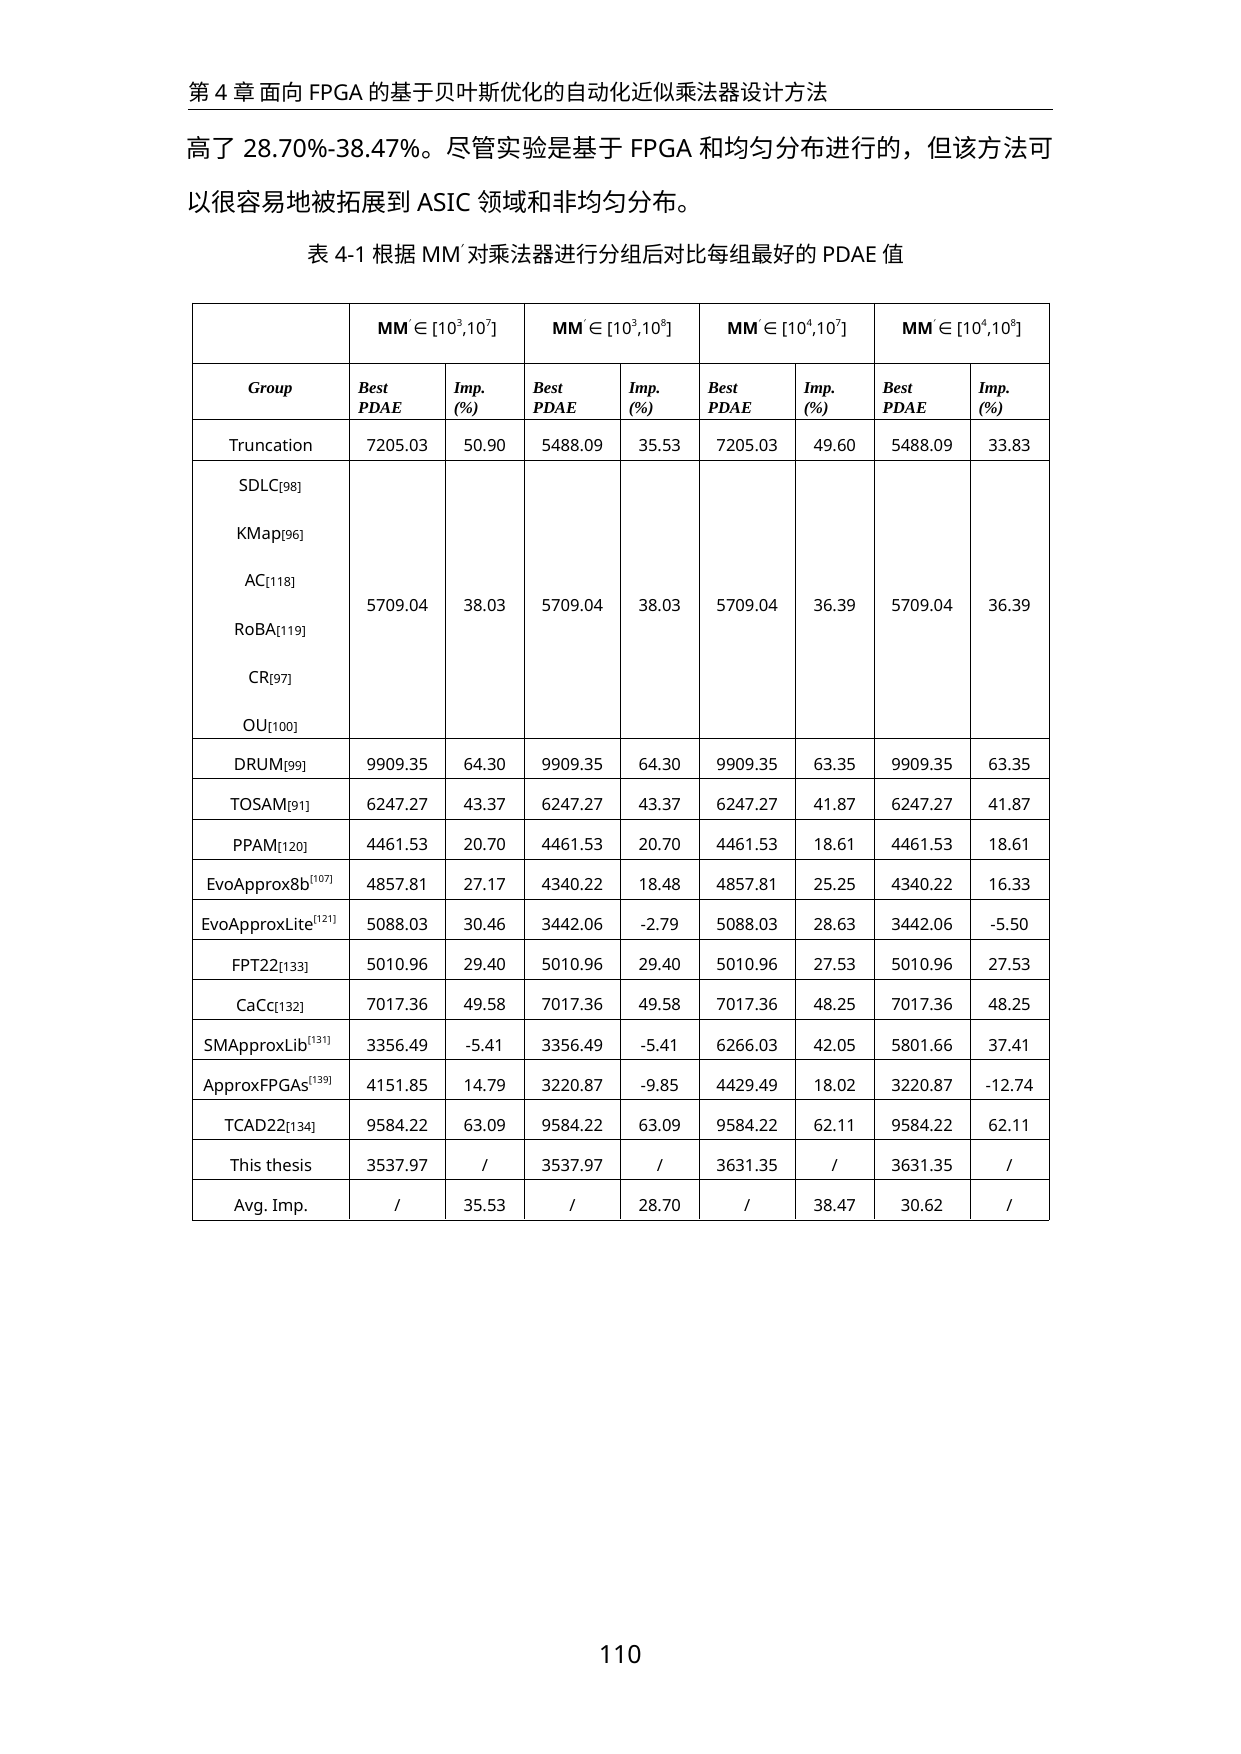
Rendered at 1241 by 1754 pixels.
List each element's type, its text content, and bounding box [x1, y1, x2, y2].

table_cell 3537.97 [525, 1140, 620, 1179]
table_cell / [971, 1140, 1049, 1179]
table_cell 9909.35 [875, 739, 970, 778]
table_cell 37.41 [971, 1020, 1049, 1059]
table_cell Imp. (%) [621, 364, 699, 419]
table_cell 18.61 [971, 820, 1049, 858]
table_cell EvoApproxLite[121] [193, 900, 349, 939]
table_cell 5709.04 [700, 461, 795, 738]
table_cell EvoApprox8b[107] [193, 860, 349, 899]
table_cell 43.37 [621, 779, 699, 818]
table_cell 7205.03 [350, 420, 445, 459]
table_cell 3356.49 [525, 1020, 620, 1059]
table_cell 18.02 [796, 1060, 874, 1099]
table_cell 5010.96 [700, 940, 795, 979]
table_cell / [971, 1180, 1049, 1219]
table_cell Imp. (%) [971, 364, 1049, 419]
table_cell ApproxFPGAs[139] [193, 1060, 349, 1099]
table_cell Group [193, 364, 349, 419]
table_cell Best PDAE [525, 364, 620, 419]
table_cell DRUM[99] [193, 739, 349, 778]
table_cell SMApproxLib[131] [193, 1020, 349, 1059]
table_cell 9584.22 [525, 1100, 620, 1139]
table_cell 29.40 [446, 940, 524, 979]
table_cell 4340.22 [875, 860, 970, 899]
table_cell 36.39 [971, 461, 1049, 738]
table_cell 28.70 [621, 1180, 699, 1219]
table_cell 9584.22 [875, 1100, 970, 1139]
table_cell 6266.03 [700, 1020, 795, 1059]
table_cell 4857.81 [350, 860, 445, 899]
table_cell 5801.66 [875, 1020, 970, 1059]
table_cell 4461.53 [700, 820, 795, 858]
table_cell 3220.87 [525, 1060, 620, 1099]
table_cell 30.62 [875, 1180, 970, 1219]
table_cell 20.70 [446, 820, 524, 858]
table_cell SDLC[98] KMap[96] AC[118] RoBA[119] CR[97] OU[100] [193, 461, 349, 738]
table_cell / [621, 1140, 699, 1179]
table_cell 64.30 [621, 739, 699, 778]
table_cell 7017.36 [525, 980, 620, 1019]
table_cell TOSAM[91] [193, 779, 349, 818]
table_cell CaCc[132] [193, 980, 349, 1019]
table_cell 7017.36 [875, 980, 970, 1019]
table_cell 5488.09 [875, 420, 970, 459]
table_cell 25.25 [796, 860, 874, 899]
table_cell 33.83 [971, 420, 1049, 459]
table_cell 5488.09 [525, 420, 620, 459]
table_cell 38.47 [796, 1180, 874, 1219]
table_cell -12.74 [971, 1060, 1049, 1099]
table_cell 36.39 [796, 461, 874, 738]
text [186, 109, 1054, 219]
table_cell 28.63 [796, 900, 874, 939]
table_cell -5.41 [446, 1020, 524, 1059]
table_cell 63.09 [446, 1100, 524, 1139]
table_cell 16.33 [971, 860, 1049, 899]
table_cell 50.90 [446, 420, 524, 459]
table_cell 35.53 [621, 420, 699, 459]
table_cell / [446, 1140, 524, 1179]
table_cell 3356.49 [350, 1020, 445, 1059]
table_cell 3442.06 [525, 900, 620, 939]
table_cell -5.41 [621, 1020, 699, 1059]
table_cell 35.53 [446, 1180, 524, 1219]
table_cell / [796, 1140, 874, 1179]
table_header MM′ ∈ [104,108] [875, 304, 1049, 363]
table_header MM′ ∈ [104,107] [700, 304, 874, 363]
table_cell 14.79 [446, 1060, 524, 1099]
table_cell 3537.97 [350, 1140, 445, 1179]
table_cell 7017.36 [350, 980, 445, 1019]
table_cell 5010.96 [875, 940, 970, 979]
table_cell 9584.22 [700, 1100, 795, 1139]
table_cell 18.48 [621, 860, 699, 899]
table_cell 9584.22 [350, 1100, 445, 1139]
table_cell Best PDAE [700, 364, 795, 419]
table_cell 63.35 [971, 739, 1049, 778]
table_cell 3442.06 [875, 900, 970, 939]
table_cell 62.11 [971, 1100, 1049, 1139]
table_cell 4429.49 [700, 1060, 795, 1099]
table_cell 3220.87 [875, 1060, 970, 1099]
table_cell TCAD22[134] [193, 1100, 349, 1139]
text 表 4-1 根据 MM′ 对乘法器进行分组后对比每组最好的 PDAE 值 [308, 237, 1072, 269]
table_cell 6247.27 [875, 779, 970, 818]
table_cell 30.46 [446, 900, 524, 939]
table_cell PPAM[120] [193, 820, 349, 858]
table_cell / [350, 1180, 445, 1219]
table_cell / [700, 1180, 795, 1219]
table_cell Best PDAE [875, 364, 970, 419]
table_cell 27.53 [796, 940, 874, 979]
table_cell 5088.03 [350, 900, 445, 939]
table_cell 42.05 [796, 1020, 874, 1059]
table_cell / [525, 1180, 620, 1219]
table_cell 29.40 [621, 940, 699, 979]
table_cell 5709.04 [525, 461, 620, 738]
table_cell 41.87 [971, 779, 1049, 818]
table_cell -5.50 [971, 900, 1049, 939]
table_cell 5010.96 [350, 940, 445, 979]
table_cell Avg. Imp. [193, 1180, 349, 1219]
table_cell 3631.35 [875, 1140, 970, 1179]
table_cell 49.60 [796, 420, 874, 459]
table_cell Imp. (%) [796, 364, 874, 419]
table_cell 49.58 [621, 980, 699, 1019]
table_cell 7017.36 [700, 980, 795, 1019]
table_cell 38.03 [446, 461, 524, 738]
table_cell 4461.53 [525, 820, 620, 858]
table_cell 4461.53 [875, 820, 970, 858]
table_cell 48.25 [796, 980, 874, 1019]
table_cell 49.58 [446, 980, 524, 1019]
table_cell 5709.04 [350, 461, 445, 738]
table_cell 43.37 [446, 779, 524, 818]
table_cell 18.61 [796, 820, 874, 858]
table_header [193, 304, 349, 363]
table_cell 4857.81 [700, 860, 795, 899]
table_cell 5088.03 [700, 900, 795, 939]
table_cell Truncation [193, 420, 349, 459]
table_cell 38.03 [621, 461, 699, 738]
table_cell 27.17 [446, 860, 524, 899]
table_cell 6247.27 [525, 779, 620, 818]
table_cell -9.85 [621, 1060, 699, 1099]
table_cell 63.09 [621, 1100, 699, 1139]
table_cell 6247.27 [350, 779, 445, 818]
table_cell 62.11 [796, 1100, 874, 1139]
table_cell 7205.03 [700, 420, 795, 459]
table_cell 4461.53 [350, 820, 445, 858]
table_cell 20.70 [621, 820, 699, 858]
table_cell 41.87 [796, 779, 874, 818]
table_cell 5709.04 [875, 461, 970, 738]
table_header MM′ ∈ [103,107] [350, 304, 524, 363]
table_cell 4151.85 [350, 1060, 445, 1099]
table_cell 48.25 [971, 980, 1049, 1019]
table_cell 9909.35 [700, 739, 795, 778]
table_cell FPT22[133] [193, 940, 349, 979]
table_cell This thesis [193, 1140, 349, 1179]
table_cell 9909.35 [350, 739, 445, 778]
table_cell Imp. (%) [446, 364, 524, 419]
table_header MM′ ∈ [103,108] [525, 304, 699, 363]
table_cell 63.35 [796, 739, 874, 778]
table_cell 6247.27 [700, 779, 795, 818]
table_cell 4340.22 [525, 860, 620, 899]
table_cell 3631.35 [700, 1140, 795, 1179]
table_cell 9909.35 [525, 739, 620, 778]
table_cell 27.53 [971, 940, 1049, 979]
table_cell Best PDAE [350, 364, 445, 419]
table_cell -2.79 [621, 900, 699, 939]
table_cell 64.30 [446, 739, 524, 778]
table_cell 5010.96 [525, 940, 620, 979]
